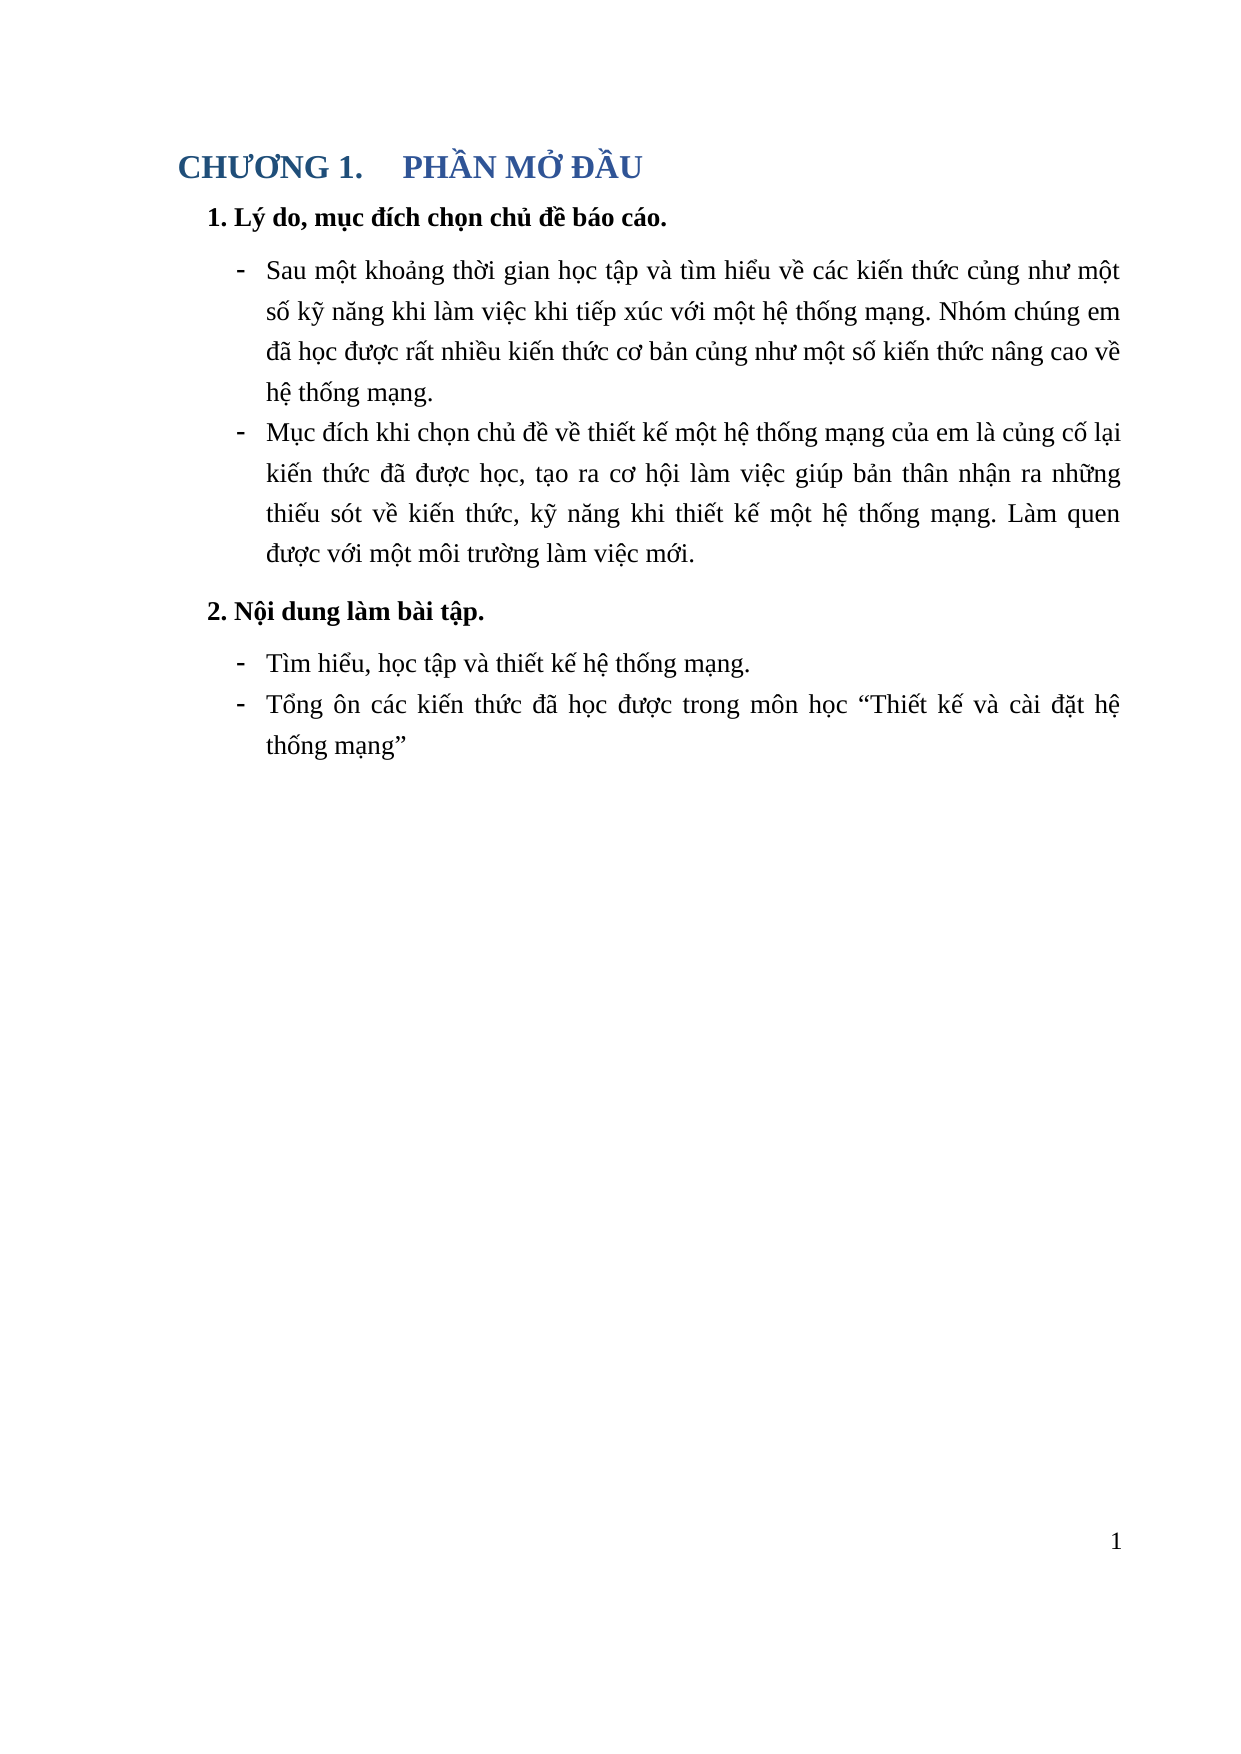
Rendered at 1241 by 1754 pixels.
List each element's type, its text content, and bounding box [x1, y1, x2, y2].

text 2. Nội dung làm bài tập. [177, 595, 1122, 626]
list Sau một khoảng thời gian học tập và tìm hiểu về các kiến thức củng như một số kỹ năng khi làm việc khi tiếp xúc với một hệ thống mạng. Nhóm chúng em đã học được rất nhiều kiến thức cơ bản củng như một số kiến thức nâng cao về hệ thống mạng. [236, 254, 1122, 407]
list Mục đích khi chọn chủ đề về thiết kế một hệ thống mạng của em là củng cố lại kiến thức đã được học, tạo ra cơ hội làm việc giúp bản thân nhận ra những thiếu sót về kiến thức, kỹ năng khi thiết kế một hệ thống mạng. Làm quen được với một môi trường làm việc mới. [236, 416, 1122, 569]
text 1. Lý do, mục đích chọn chủ đề báo cáo. [207, 202, 1122, 233]
subtitle PHẦN MỞ ĐẦU [177, 148, 1122, 186]
list Tổng ôn các kiến thức đã học được trong môn học “Thiết kế và cài đặt hệ thống mạng” [236, 688, 1122, 760]
list Tìm hiểu, học tập và thiết kế hệ thống mạng. [236, 648, 1122, 679]
